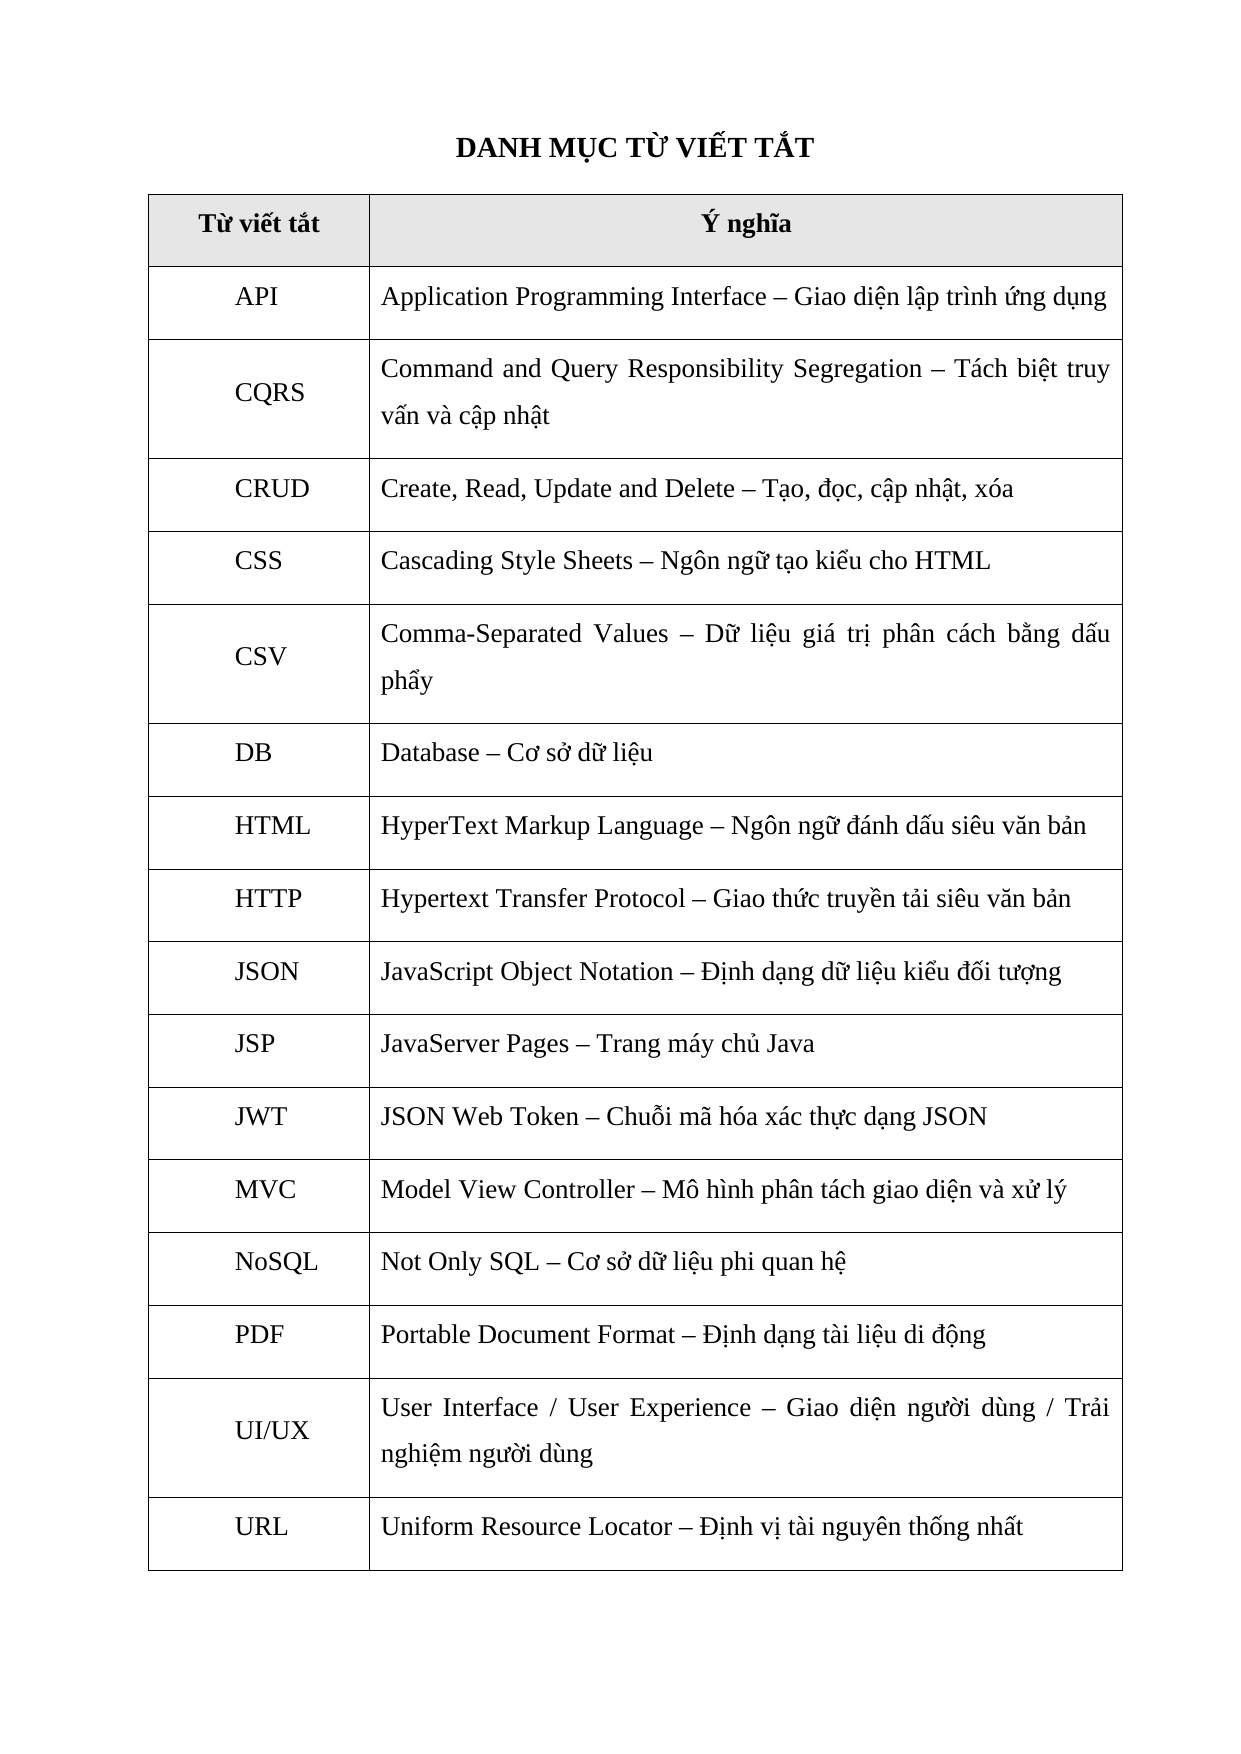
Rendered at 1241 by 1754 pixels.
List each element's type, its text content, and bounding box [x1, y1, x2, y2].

table_header Ý nghĩa [370, 195, 1122, 266]
table_cell HTTP [149, 870, 369, 941]
table_cell HyperText Markup Language – Ngôn ngữ đánh dấu siêu văn bản [370, 797, 1122, 868]
table_cell HTML [149, 797, 369, 868]
table_cell UI/UX [149, 1379, 369, 1497]
table_cell User Interface / User Experience – Giao diện người dùng / Trải nghiệm người dùng [370, 1379, 1122, 1497]
table_cell JavaScript Object Notation – Định dạng dữ liệu kiểu đối tượng [370, 942, 1122, 1014]
table_cell Application Programming Interface – Giao diện lập trình ứng dụng [370, 267, 1122, 339]
table_cell CRUD [149, 459, 369, 531]
table_cell JSON Web Token – Chuỗi mã hóa xác thực dạng JSON [370, 1088, 1122, 1159]
table_cell Model View Controller – Mô hình phân tách giao diện và xử lý [370, 1160, 1122, 1232]
table_cell MVC [149, 1160, 369, 1232]
table_cell CQRS [149, 340, 369, 458]
table_cell Cascading Style Sheets – Ngôn ngữ tạo kiểu cho HTML [370, 532, 1122, 604]
table_cell CSS [149, 532, 369, 604]
table_cell CSV [149, 605, 369, 723]
table_cell NoSQL [149, 1233, 369, 1305]
table_cell Not Only SQL – Cơ sở dữ liệu phi quan hệ [370, 1233, 1122, 1305]
text DANH MỤC TỪ VIẾT TẮT [148, 131, 1122, 164]
table_cell Comma-Separated Values – Dữ liệu giá trị phân cách bằng dấu phẩy [370, 605, 1122, 723]
table_header Từ viết tắt [149, 195, 369, 266]
table_cell Database – Cơ sở dữ liệu [370, 724, 1122, 796]
table_cell URL [149, 1498, 369, 1569]
table_cell Portable Document Format – Định dạng tài liệu di động [370, 1306, 1122, 1377]
table_cell Command and Query Responsibility Segregation – Tách biệt truy vấn và cập nhật [370, 340, 1122, 458]
table_cell API [149, 267, 369, 339]
table_cell DB [149, 724, 369, 796]
table_cell Hypertext Transfer Protocol – Giao thức truyền tải siêu văn bản [370, 870, 1122, 941]
table_cell JSON [149, 942, 369, 1014]
table_cell Uniform Resource Locator – Định vị tài nguyên thống nhất [370, 1498, 1122, 1569]
table_cell JavaServer Pages – Trang máy chủ Java [370, 1015, 1122, 1087]
table_cell JSP [149, 1015, 369, 1087]
table_cell Create, Read, Update and Delete – Tạo, đọc, cập nhật, xóa [370, 459, 1122, 531]
table_cell PDF [149, 1306, 369, 1377]
table_cell JWT [149, 1088, 369, 1159]
